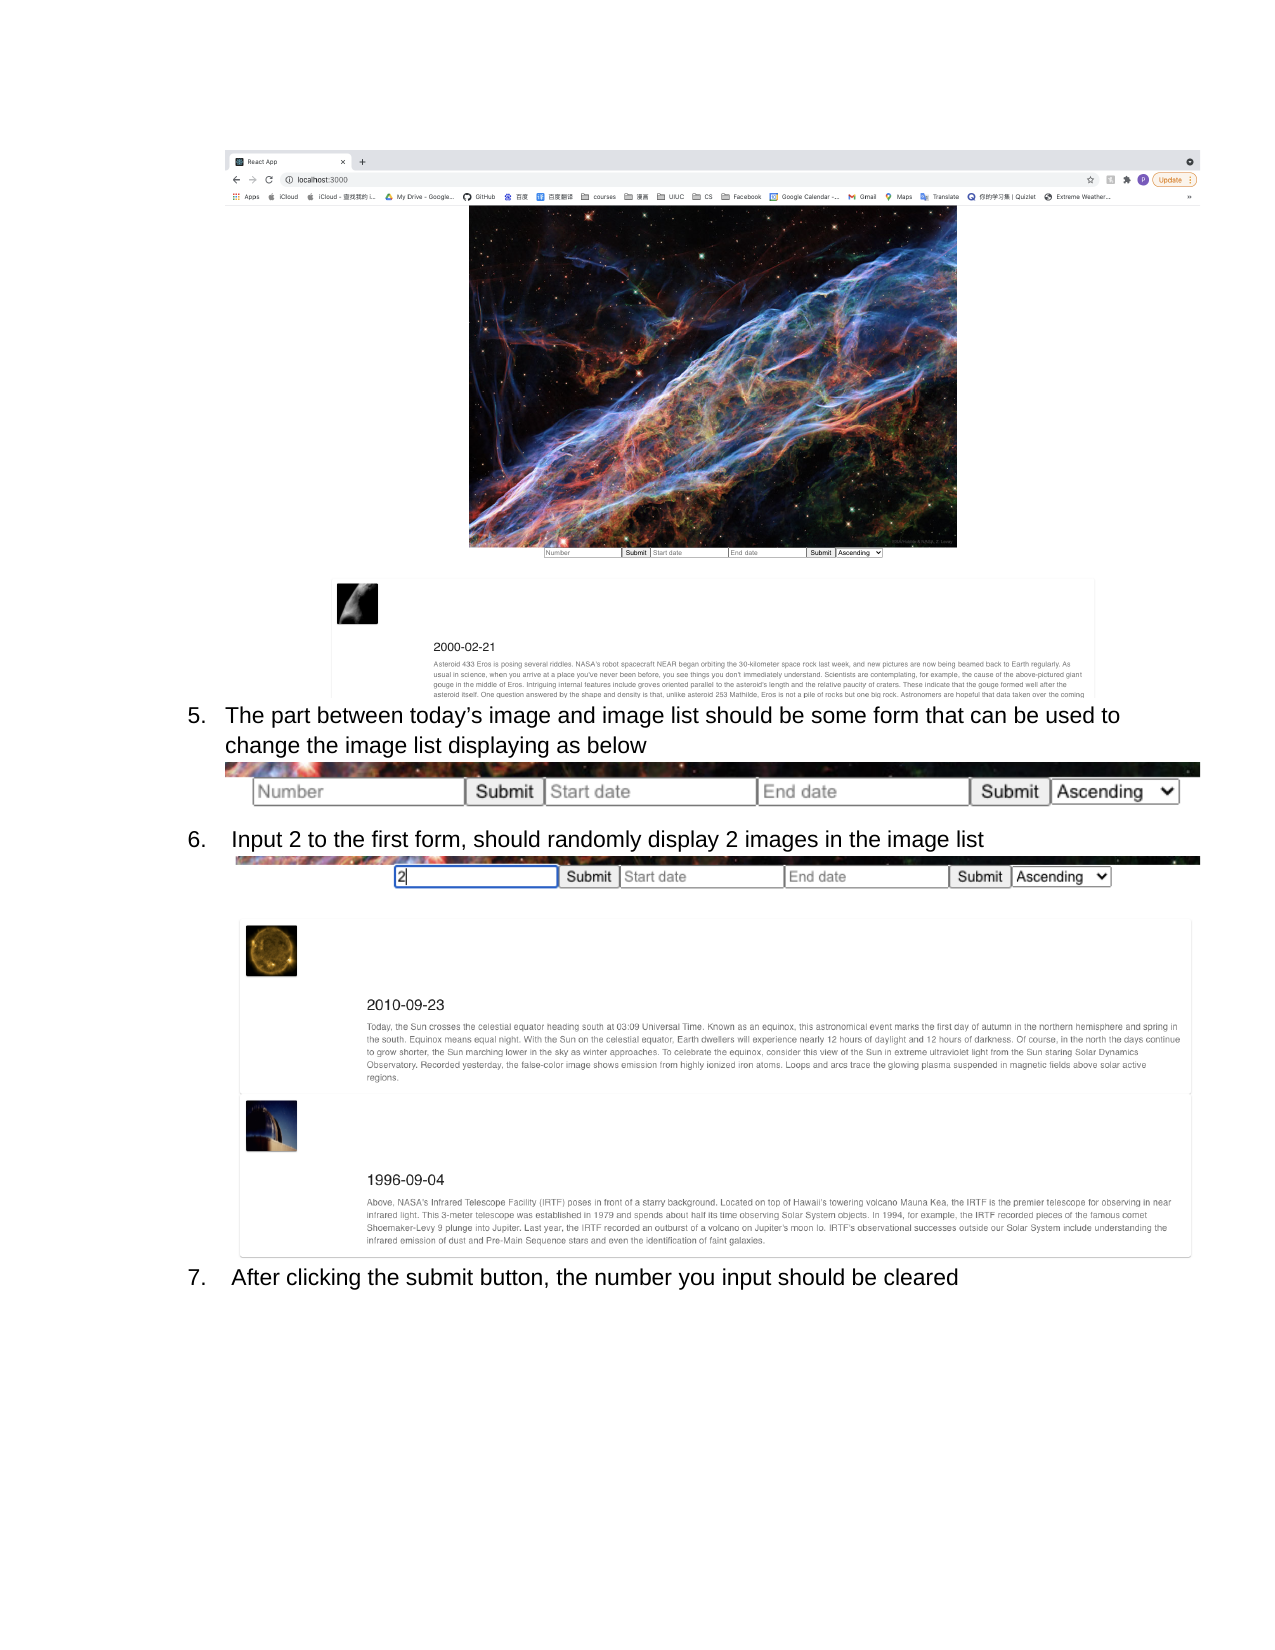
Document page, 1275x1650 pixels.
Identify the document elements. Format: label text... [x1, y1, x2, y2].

picture [225, 762, 1200, 823]
list The part between today’s image and image list should be some form that can be used to change the image list displaying as below [187, 702, 1125, 758]
list Input 2 to the first form, should randomly display 2 images in the image list [187, 826, 1125, 853]
picture [225, 150, 1200, 698]
picture [225, 906, 1200, 1261]
list After clicking the submit button, the number you input should be cleared [187, 1264, 1125, 1291]
picture [225, 856, 1200, 903]
